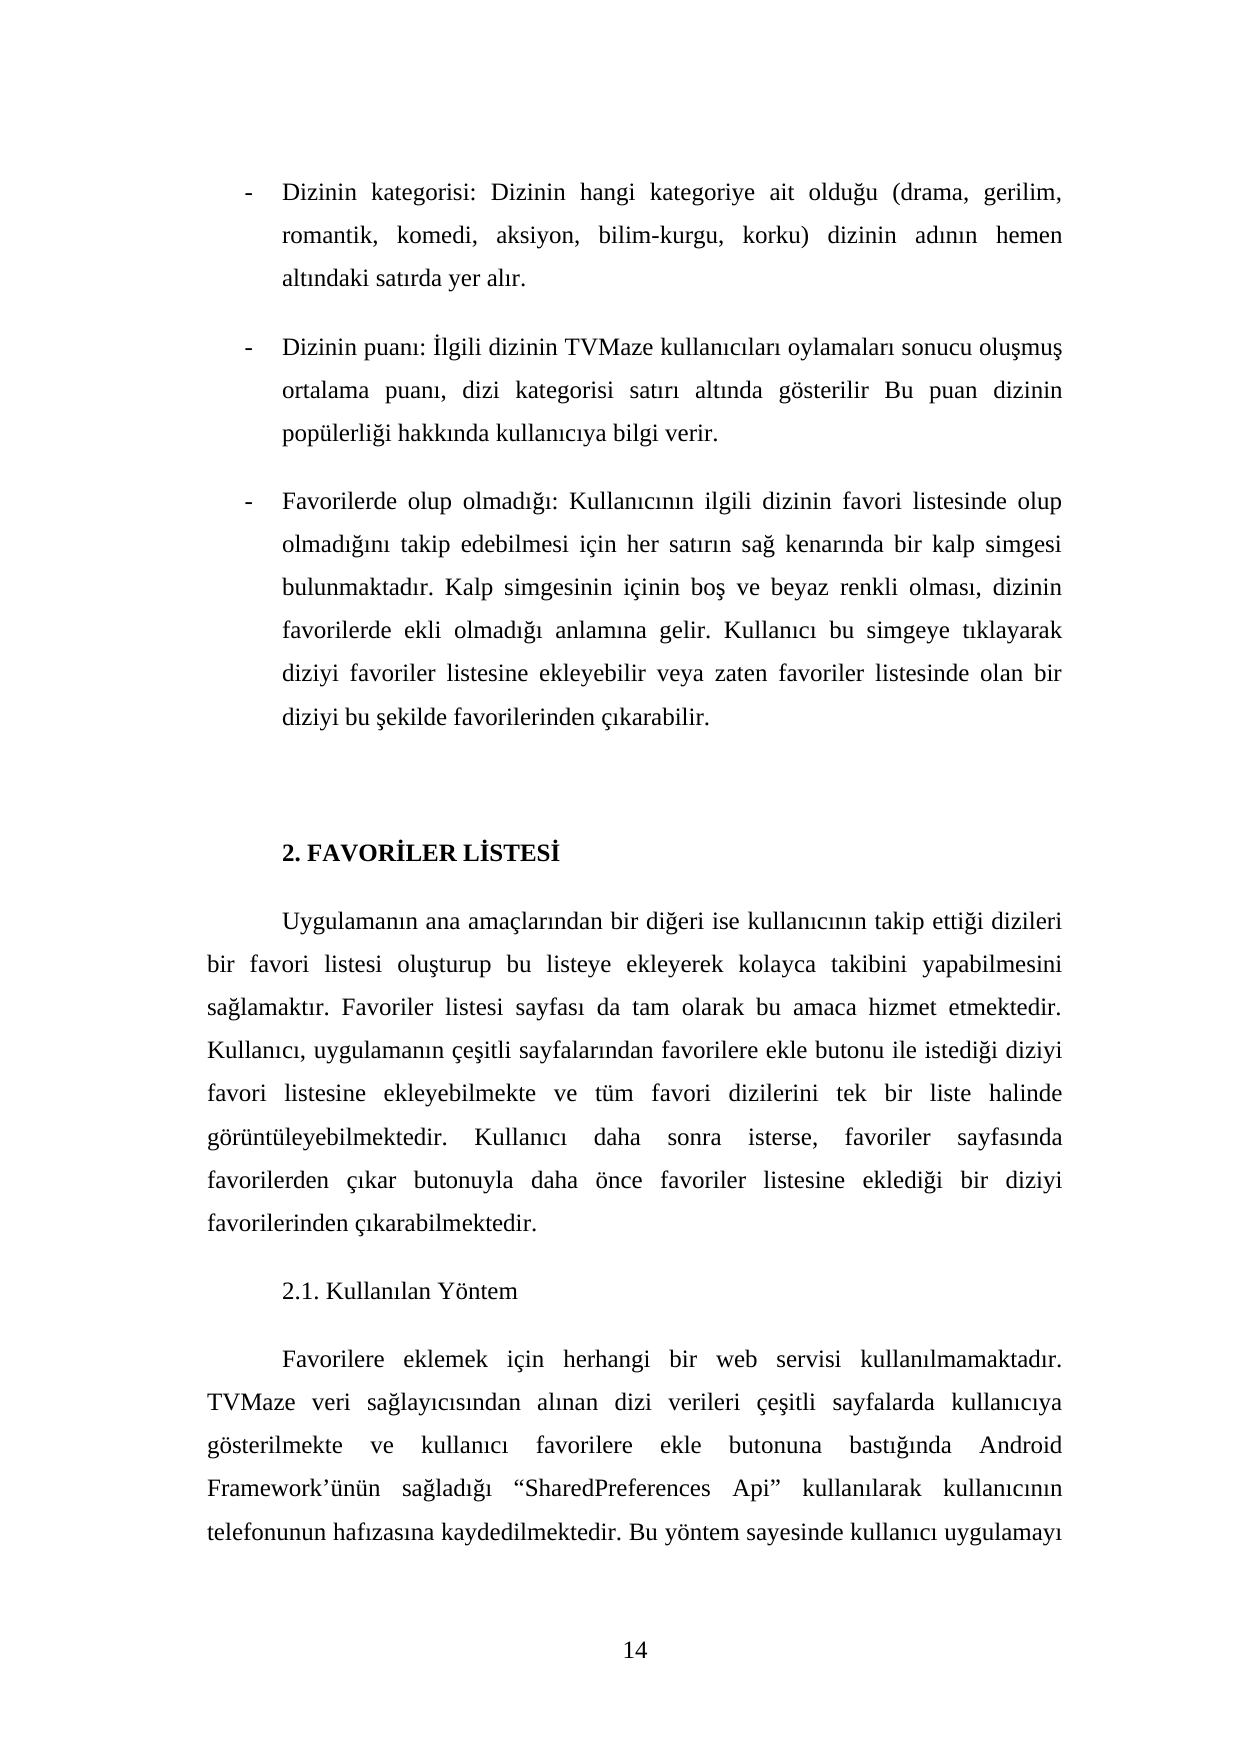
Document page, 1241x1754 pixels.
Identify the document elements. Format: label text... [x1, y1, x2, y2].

list Dizinin kategorisi: Dizinin hangi kategoriye ait olduğu (drama, gerilim, romantik, komedi, aksiyon, bilim-kurgu, korku) dizinin adının hemen altındaki satırda yer alır. [244, 177, 1063, 292]
list Favorilerde olup olmadığı: Kullanıcının ilgili dizinin favori listesinde olup olmadığını takip edebilmesi için her satırın sağ kenarında bir kalp simgesi bulunmaktadır. Kalp simgesinin içinin boş ve beyaz renkli olması, dizinin favorilerde ekli olmadığı anlamına gelir. Kullanıcı bu simgeye tıklayarak diziyi favoriler listesine ekleyebilir veya zaten favoriler listesinde olan bir diziyi bu şekilde favorilerinden çıkarabilir. [244, 486, 1063, 730]
list Dizinin puanı: İlgili dizinin TVMaze kullanıcıları oylamaları sonucu oluşmuş ortalama puanı, dizi kategorisi satırı altında gösterilir Bu puan dizinin popülerliği hakkında kullanıcıya bilgi verir. [244, 332, 1063, 447]
text 2.1. Kullanılan Yöntem [207, 1276, 1063, 1305]
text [207, 1344, 1063, 1545]
text Uygulamanın ana amaçlarından bir diğeri ise kullanıcının takip ettiği dizileri bir favori listesi oluşturup bu listeye ekleyerek kolayca takibini yapabilmesini sağlamaktır. Favoriler listesi sayfası da tam olarak bu amaca hizmet etmektedir. Kullanıcı, uygulamanın çeşitli sayfalarından favorilere ekle butonu ile istediği diziyi favori listesine ekleyebilmekte ve tüm favori dizilerini tek bir liste halinde görüntüleyebilmektedir. Kullanıcı daha sonra isterse, favoriler sayfasında favorilerden çıkar butonuyla daha önce favoriler listesine eklediği bir diziyi favorilerinden çıkarabilmektedir. [207, 906, 1063, 1237]
text 2. FAVORİLER LİSTESİ [207, 838, 1063, 867]
